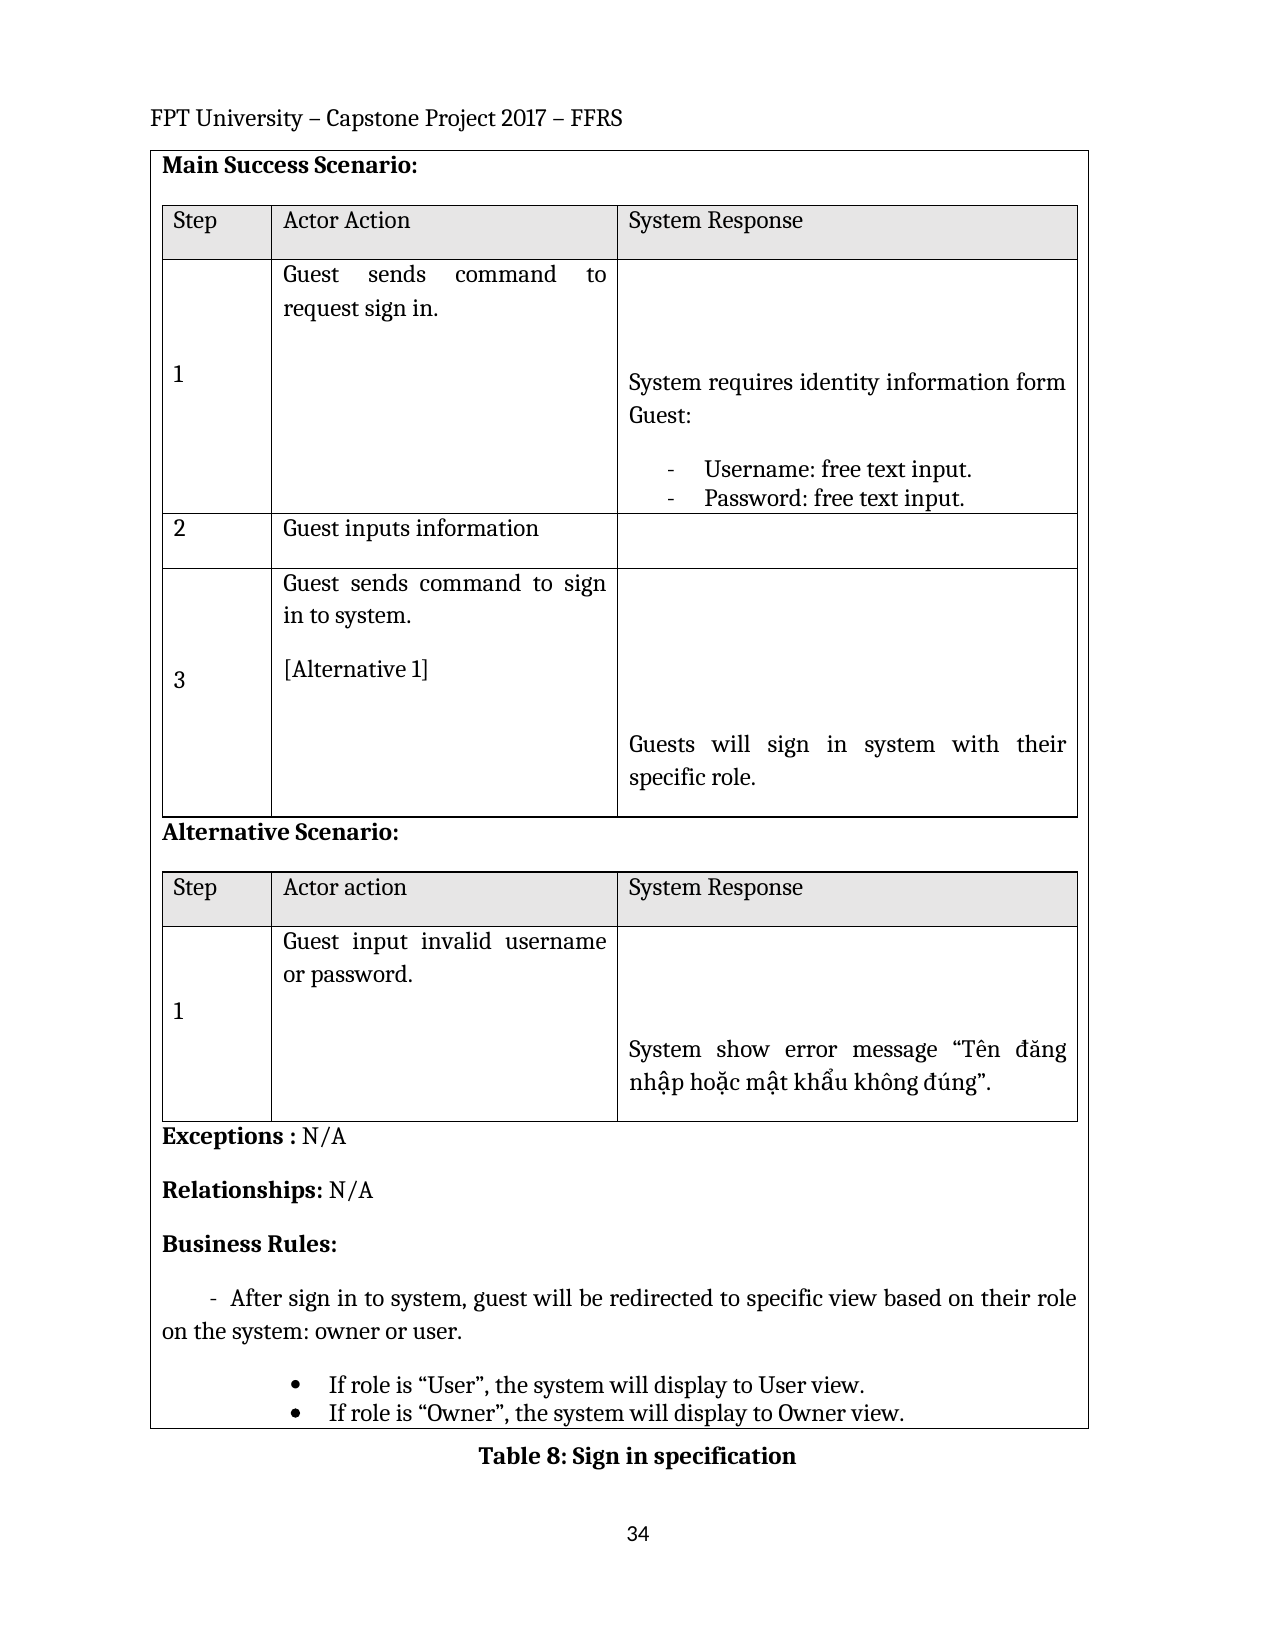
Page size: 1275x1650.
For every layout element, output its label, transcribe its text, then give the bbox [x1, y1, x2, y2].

list Table 8: Sign in specification [150, 1442, 1125, 1470]
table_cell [151, 151, 1088, 1428]
